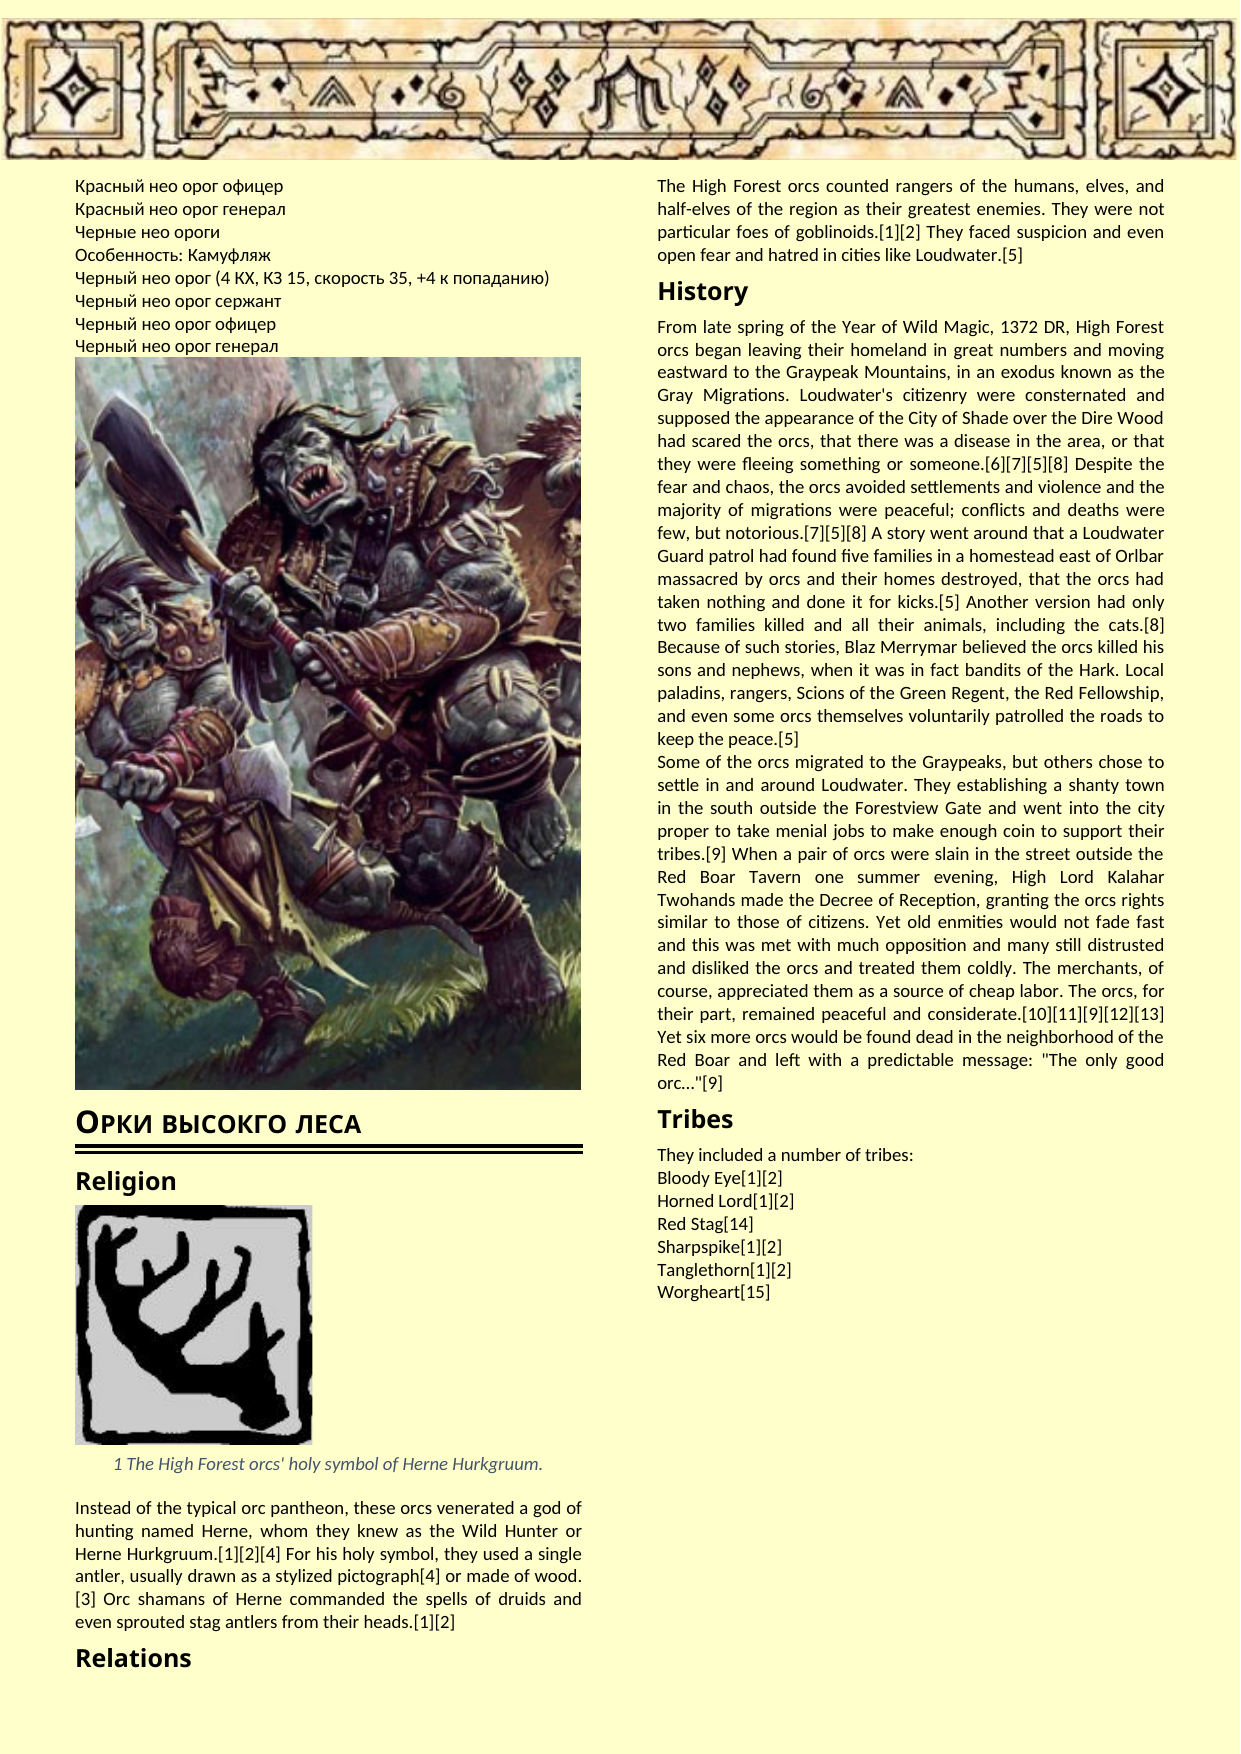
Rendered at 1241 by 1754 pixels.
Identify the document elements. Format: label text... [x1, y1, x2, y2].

text Красный нео орог офицер [75, 159, 583, 197]
text They included a number of tribes: [657, 1143, 1165, 1166]
subtitle History [657, 273, 1165, 307]
text Особенность: Камуфляж [75, 243, 583, 266]
text Some of the orcs migrated to the Graypeaks, but others chose to settle in and around Loudwater. They establishing a shanty town in the south outside the Forestview Gate and went into the city proper to take menial jobs to make enough coin to support their tribes.[9] When a pair of orcs were slain in the street outside the Red Boar Tavern one summer evening, High Lord Kalahar Twohands made the Decree of Reception, granting the orcs rights similar to those of citizens. Yet old enmities would not fade fast and this was met with much opposition and many still distrusted and disliked the orcs and treated them coldly. The merchants, of course, appreciated them as a source of cheap labor. The orcs, for their part, remained peaceful and considerate.[10][11][9][12][13] Yet six more orcs would be found dead in the neighborhood of the Red Boar and left with a predictable message: "The only good orc…"[9] [657, 750, 1165, 1094]
text Horned Lord[1][2] [657, 1189, 1165, 1212]
text Черный нео орог генерал [75, 334, 583, 357]
text Черные нео ороги [75, 220, 583, 243]
text 1 The High Forest orcs' holy symbol of Herne Hurkgruum. [75, 1452, 583, 1475]
subtitle Орки высокго леса [75, 1100, 583, 1144]
text Черный нео орог (4 КХ, КЗ 15, скорость 35, +4 к попаданию) [75, 266, 583, 289]
subtitle Relations [75, 1641, 583, 1675]
text Красный нео орог генерал [75, 197, 583, 220]
text Tanglethorn[1][2] [657, 1258, 1165, 1281]
text From late spring of the Year of Wild Magic, 1372 DR, High Forest orcs began leaving their homeland in great numbers and moving eastward to the Graypeak Mountains, in an exodus known as the Gray Migrations. Loudwater's citizenry were consternated and supposed the appearance of the City of Shade over the Dire Wood had scared the orcs, that there was a disease in the area, or that they were fleeing something or someone.[6][7][5][8] Despite the fear and chaos, the orcs avoided settlements and violence and the majority of migrations were peaceful; conflicts and deaths were few, but notorious.[7][5][8] A story went around that a Loudwater Guard patrol had found five families in a homestead east of Orlbar massacred by orcs and their homes destroyed, that the orcs had taken nothing and done it for kicks.[5] Another version had only two families killed and all their animals, including the cats.[8] Because of such stories, Blaz Merrymar believed the orcs killed his sons and nephews, when it was in fact bandits of the Hark. Local paladins, rangers, Scions of the Green Regent, the Red Fellowship, and even some orcs themselves voluntarily patrolled the roads to keep the peace.[5] [657, 315, 1165, 750]
picture [75, 357, 581, 1090]
picture [0, 18, 1236, 159]
text Черный нео орог офицер [75, 312, 583, 334]
text Черный нео орог сержант [75, 289, 583, 312]
picture [75, 1205, 313, 1445]
text The High Forest orcs counted rangers of the humans, elves, and half-elves of the region as their greatest enemies. They were not particular foes of goblinoids.[1][2] They faced suspicion and even open fear and hatred in cities like Loudwater.[5] [657, 159, 1165, 266]
subtitle Religion [75, 1164, 583, 1198]
text Bloody Eye[1][2] [657, 1166, 1165, 1189]
text Instead of the typical orc pantheon, these orcs venerated a god of hunting named Herne, whom they knew as the Wild Hunter or Herne Hurkgruum.[1][2][4] For his holy symbol, they used a single antler, usually drawn as a stylized pictograph[4] or made of wood.[3] Orc shamans of Herne commanded the spells of druids and even sprouted stag antlers from their heads.[1][2] [75, 1496, 583, 1633]
text Sharpspike[1][2] [657, 1235, 1165, 1258]
text Worgheart[15] [657, 1281, 1165, 1303]
subtitle Tribes [657, 1102, 1165, 1136]
text Red Stag[14] [657, 1212, 1165, 1235]
